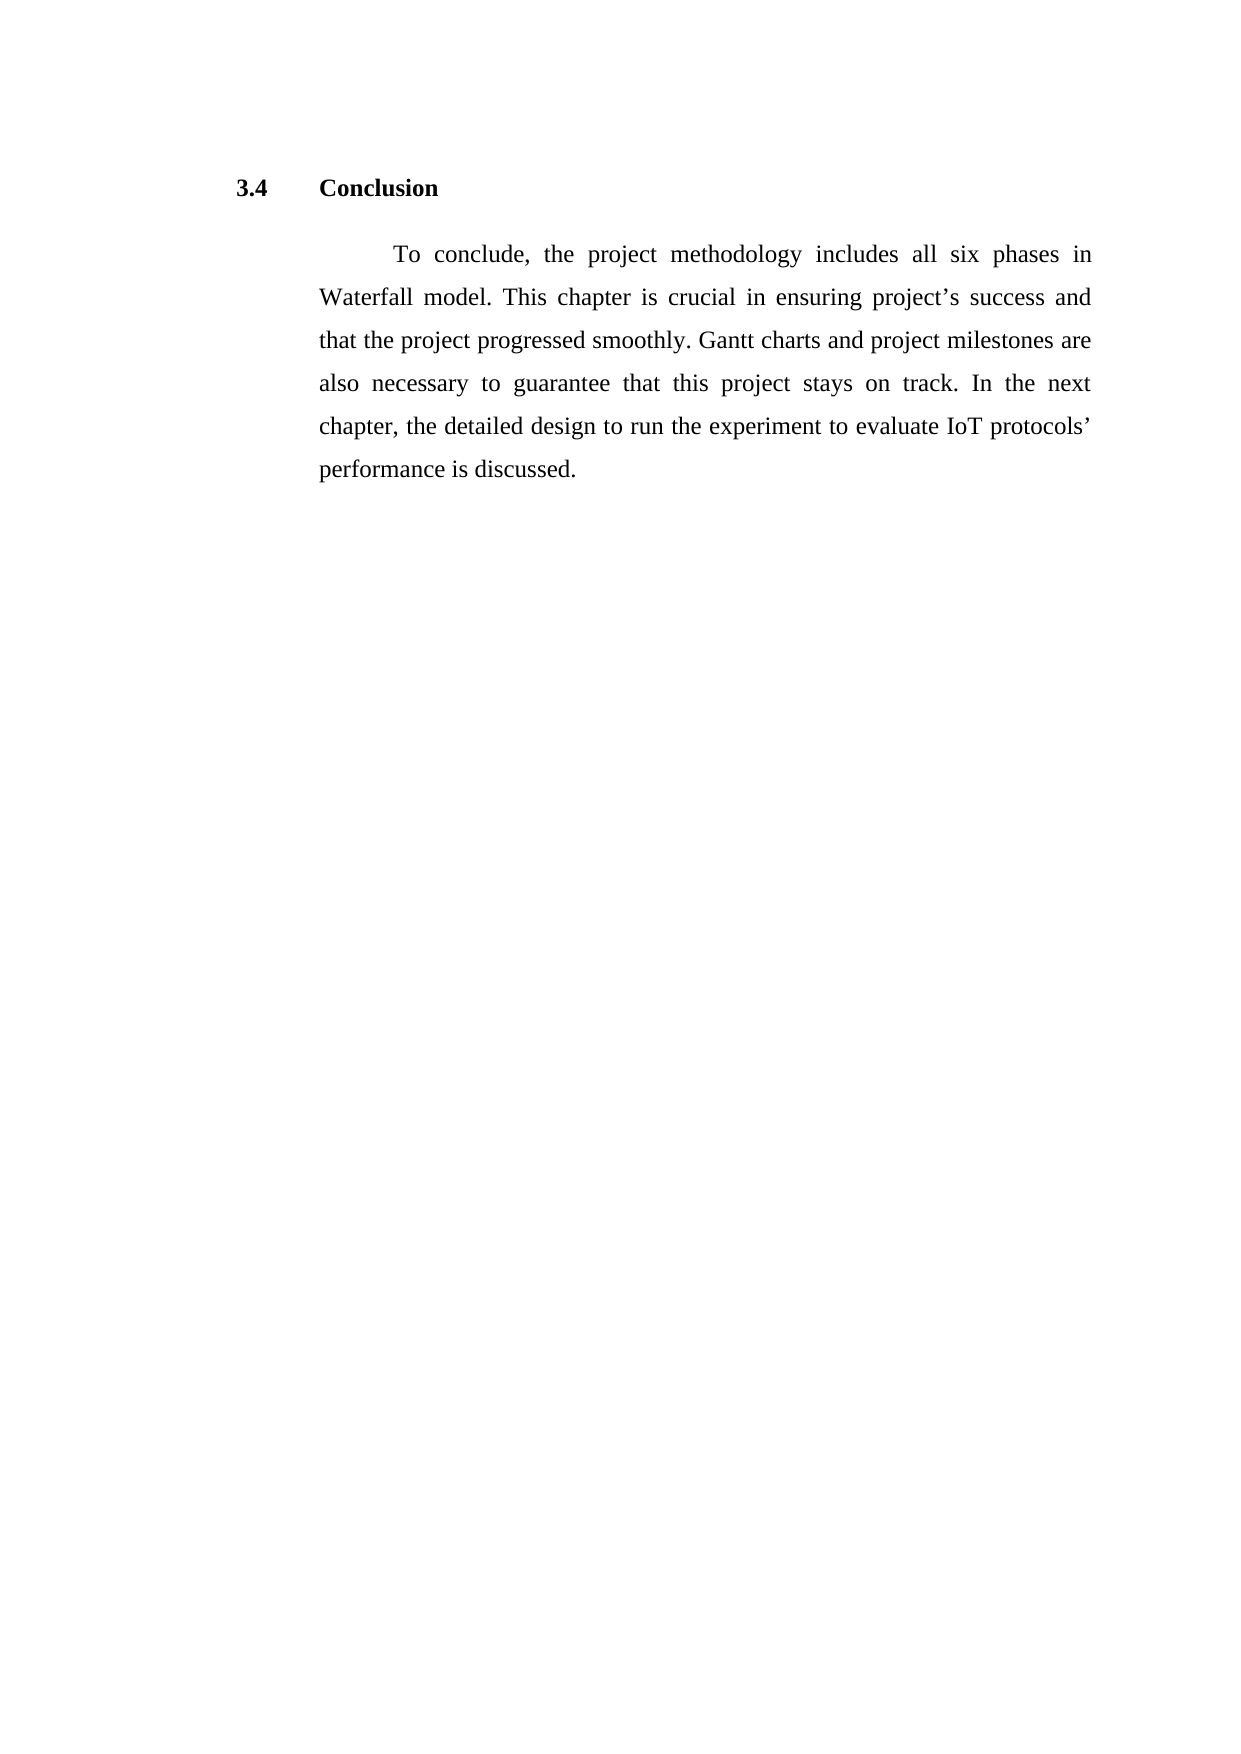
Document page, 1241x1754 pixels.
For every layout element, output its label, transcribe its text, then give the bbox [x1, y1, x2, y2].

subtitle Conclusion [236, 173, 1092, 201]
text To conclude, the project methodology includes all six phases in Waterfall model. This chapter is crucial in ensuring project’s success and that the project progressed smoothly. Gantt charts and project milestones are also necessary to guarantee that this project stays on track. In the next chapter, the detailed design to run the experiment to evaluate IoT protocols’ performance is discussed. [319, 239, 1092, 483]
